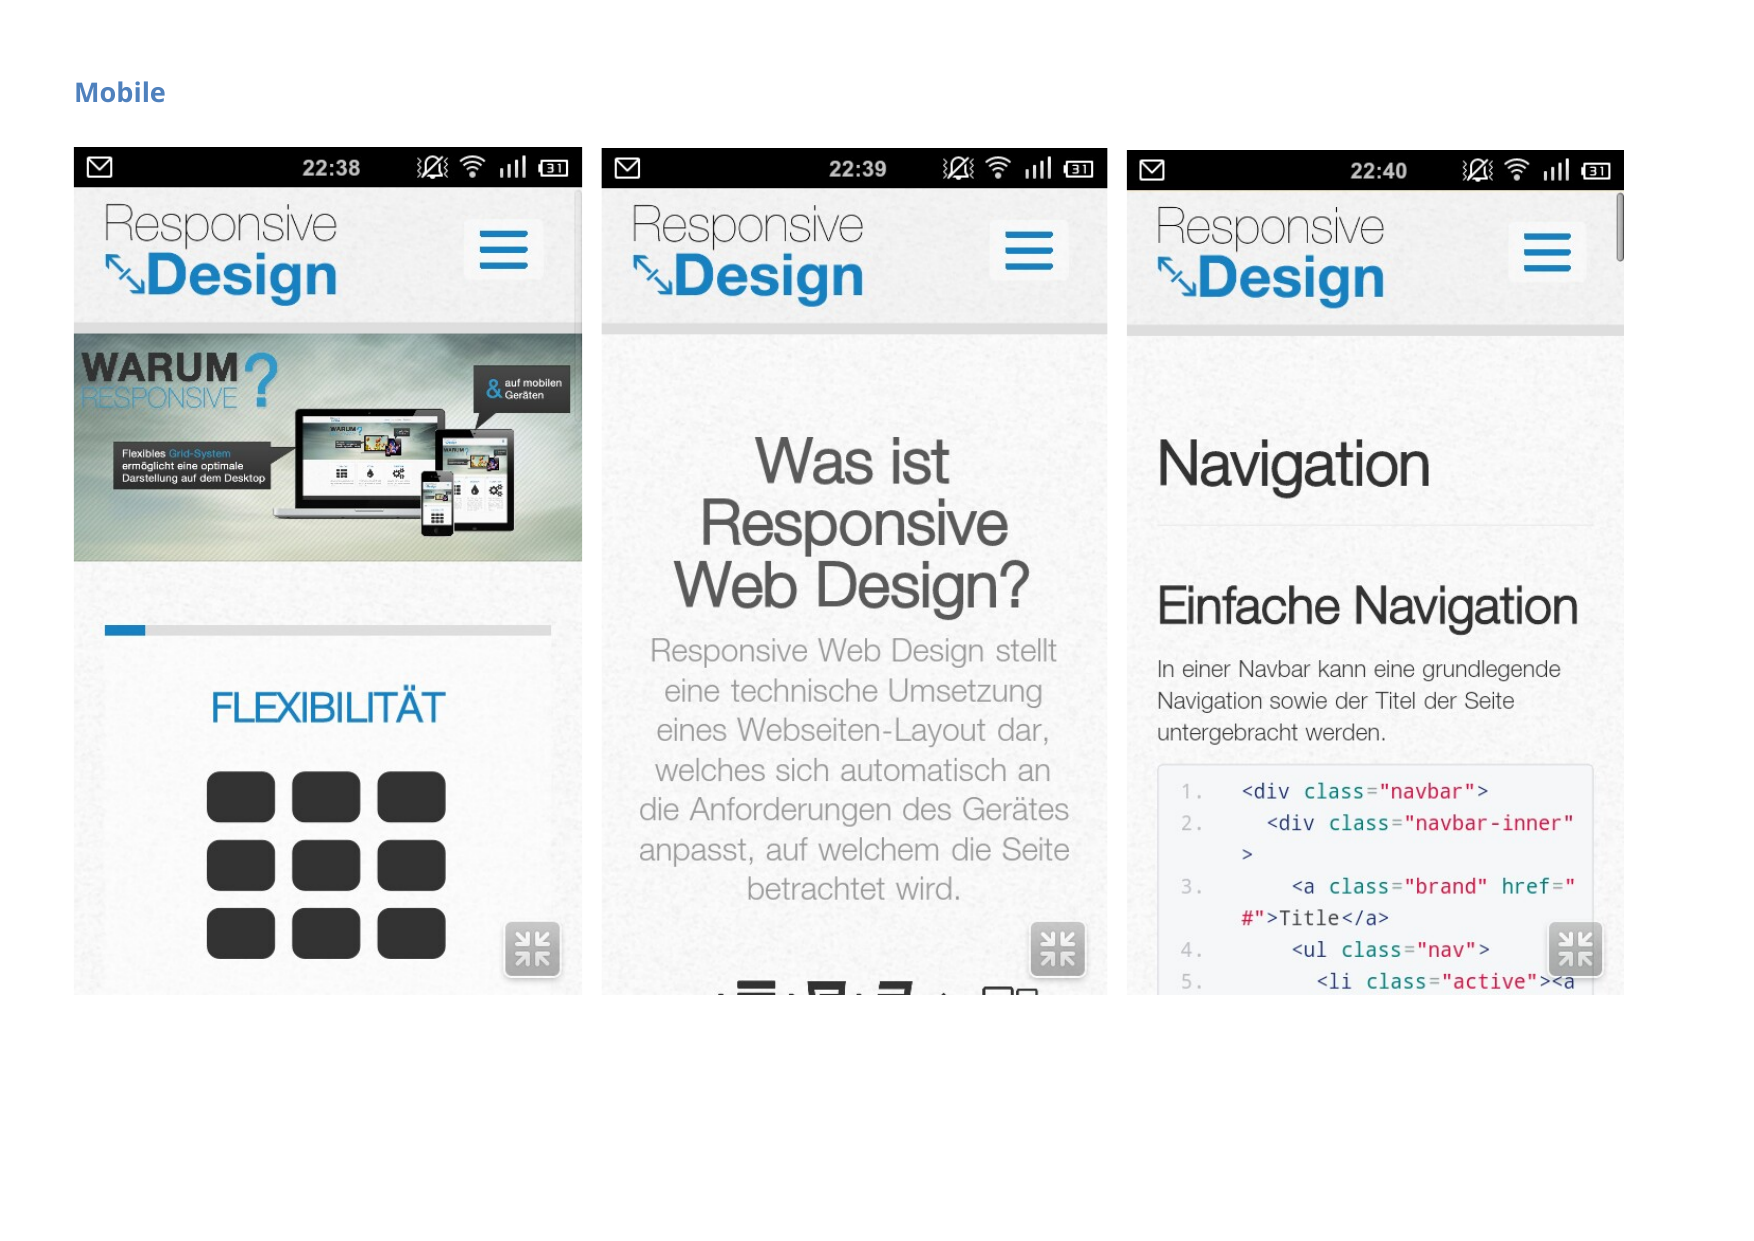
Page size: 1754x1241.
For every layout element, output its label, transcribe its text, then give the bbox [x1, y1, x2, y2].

subtitle Mobile [74, 74, 1636, 148]
picture [1126, 150, 1624, 995]
picture [73, 147, 583, 995]
picture [601, 148, 1108, 995]
